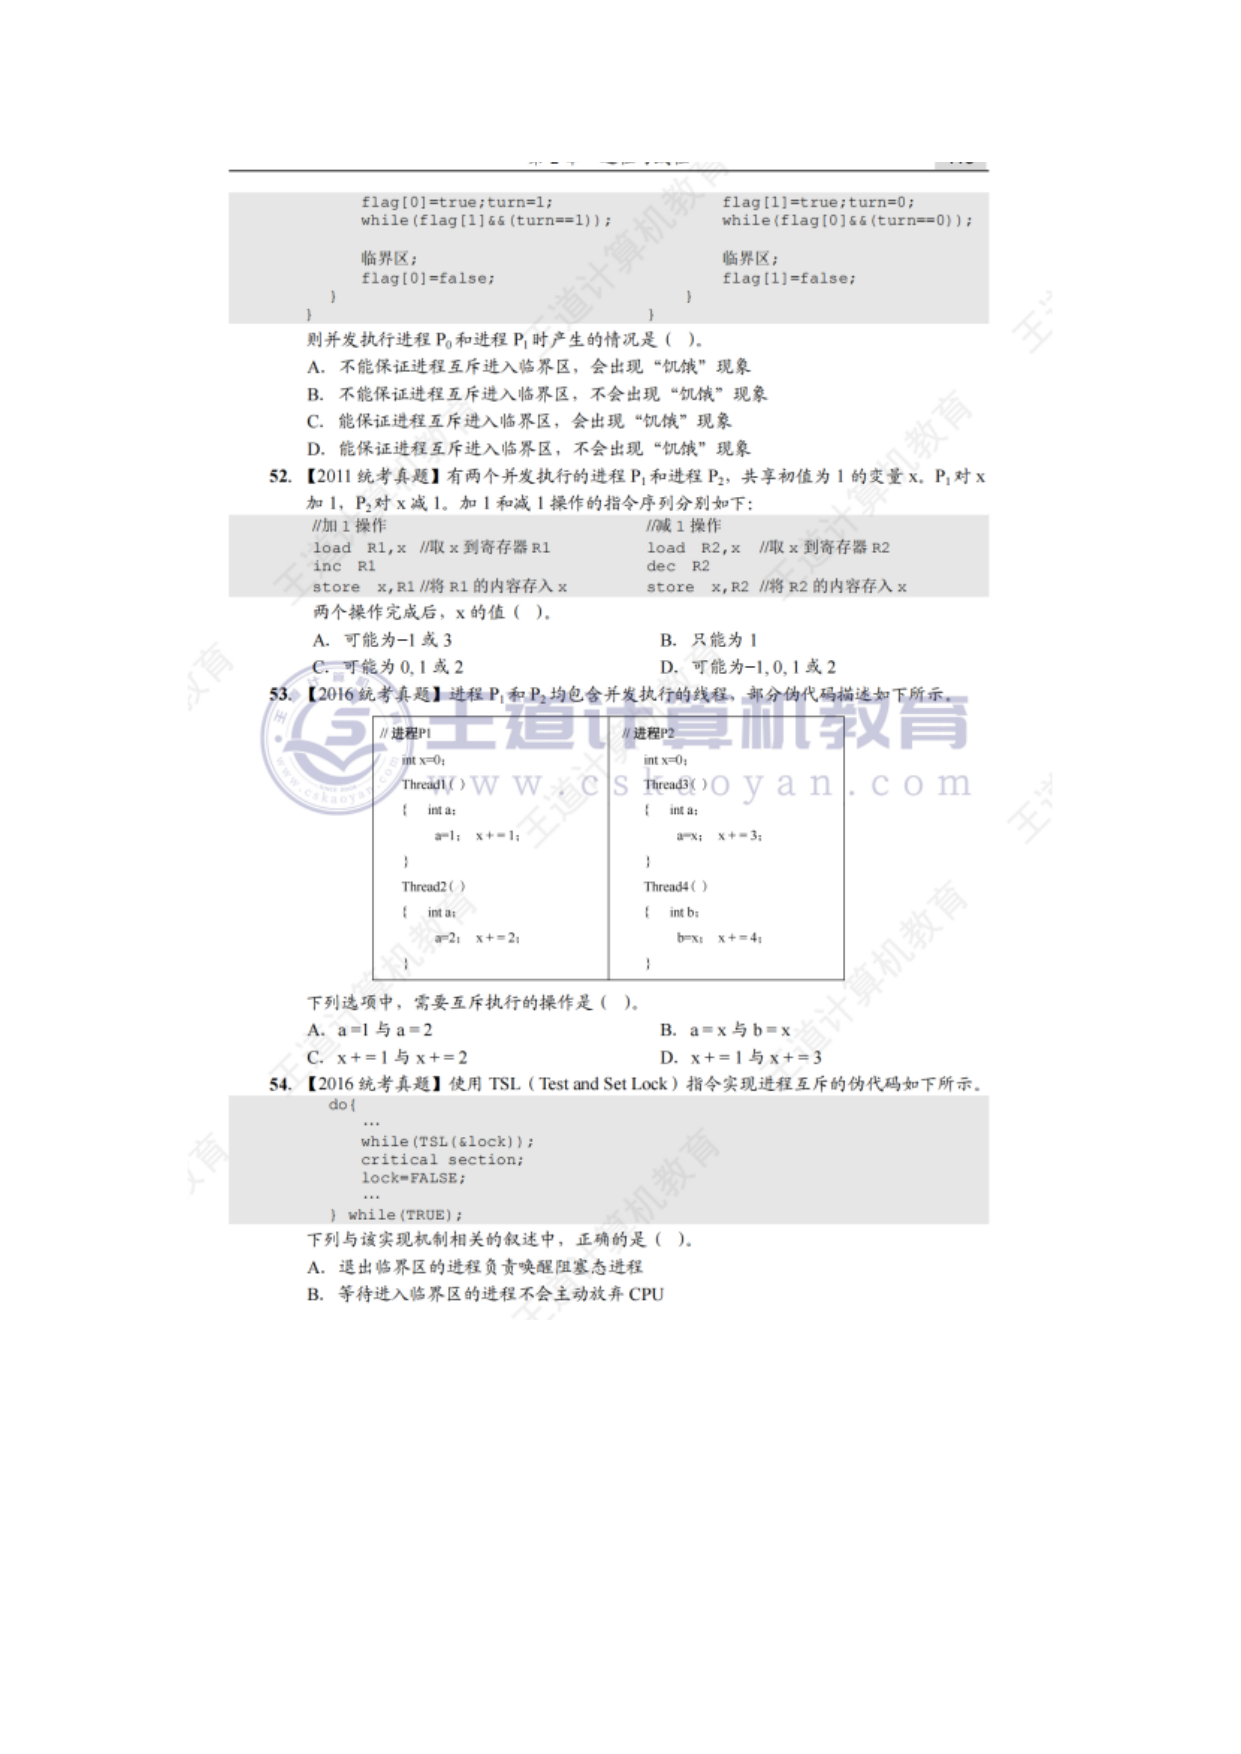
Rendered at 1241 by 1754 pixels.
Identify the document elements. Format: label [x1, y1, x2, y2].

picture [187, 162, 1053, 1320]
